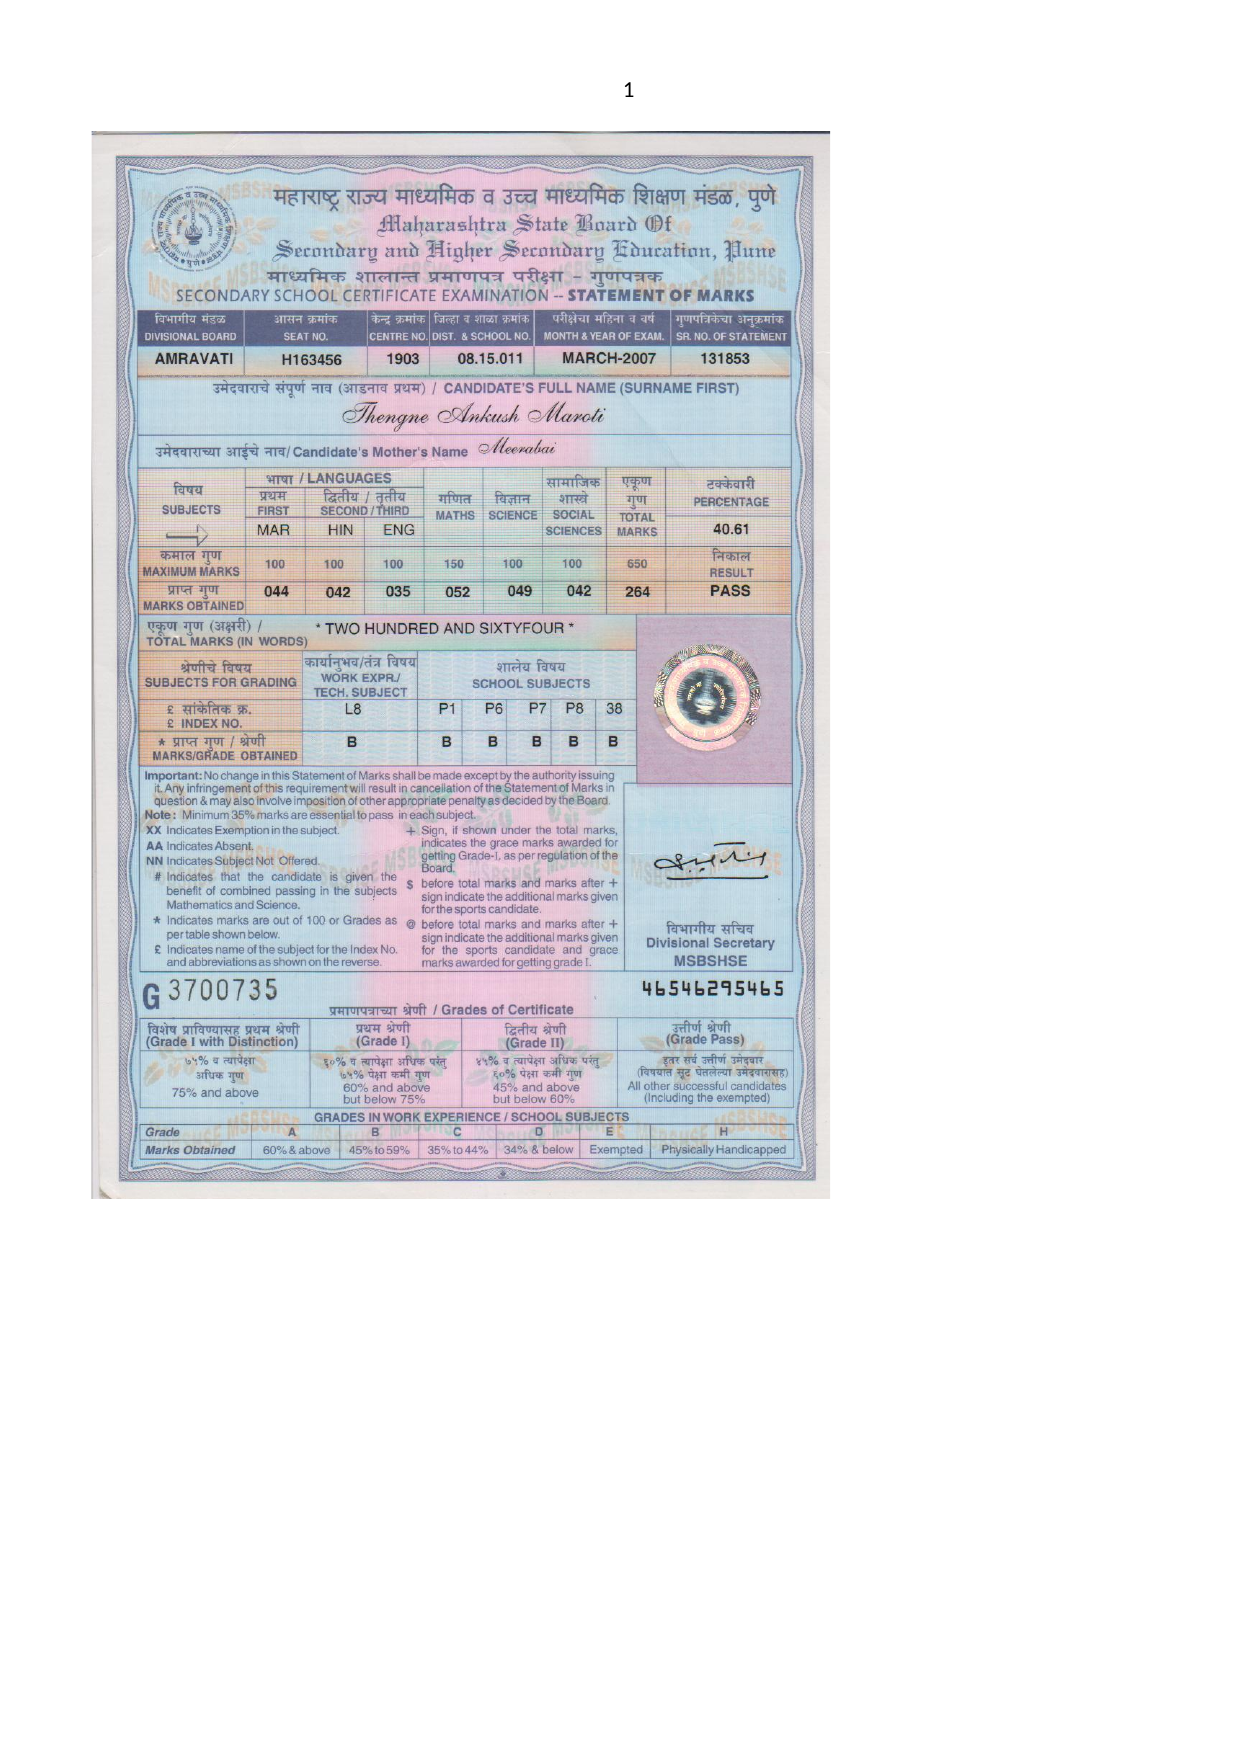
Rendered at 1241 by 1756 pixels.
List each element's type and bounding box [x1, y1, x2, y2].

picture [91, 131, 831, 1199]
